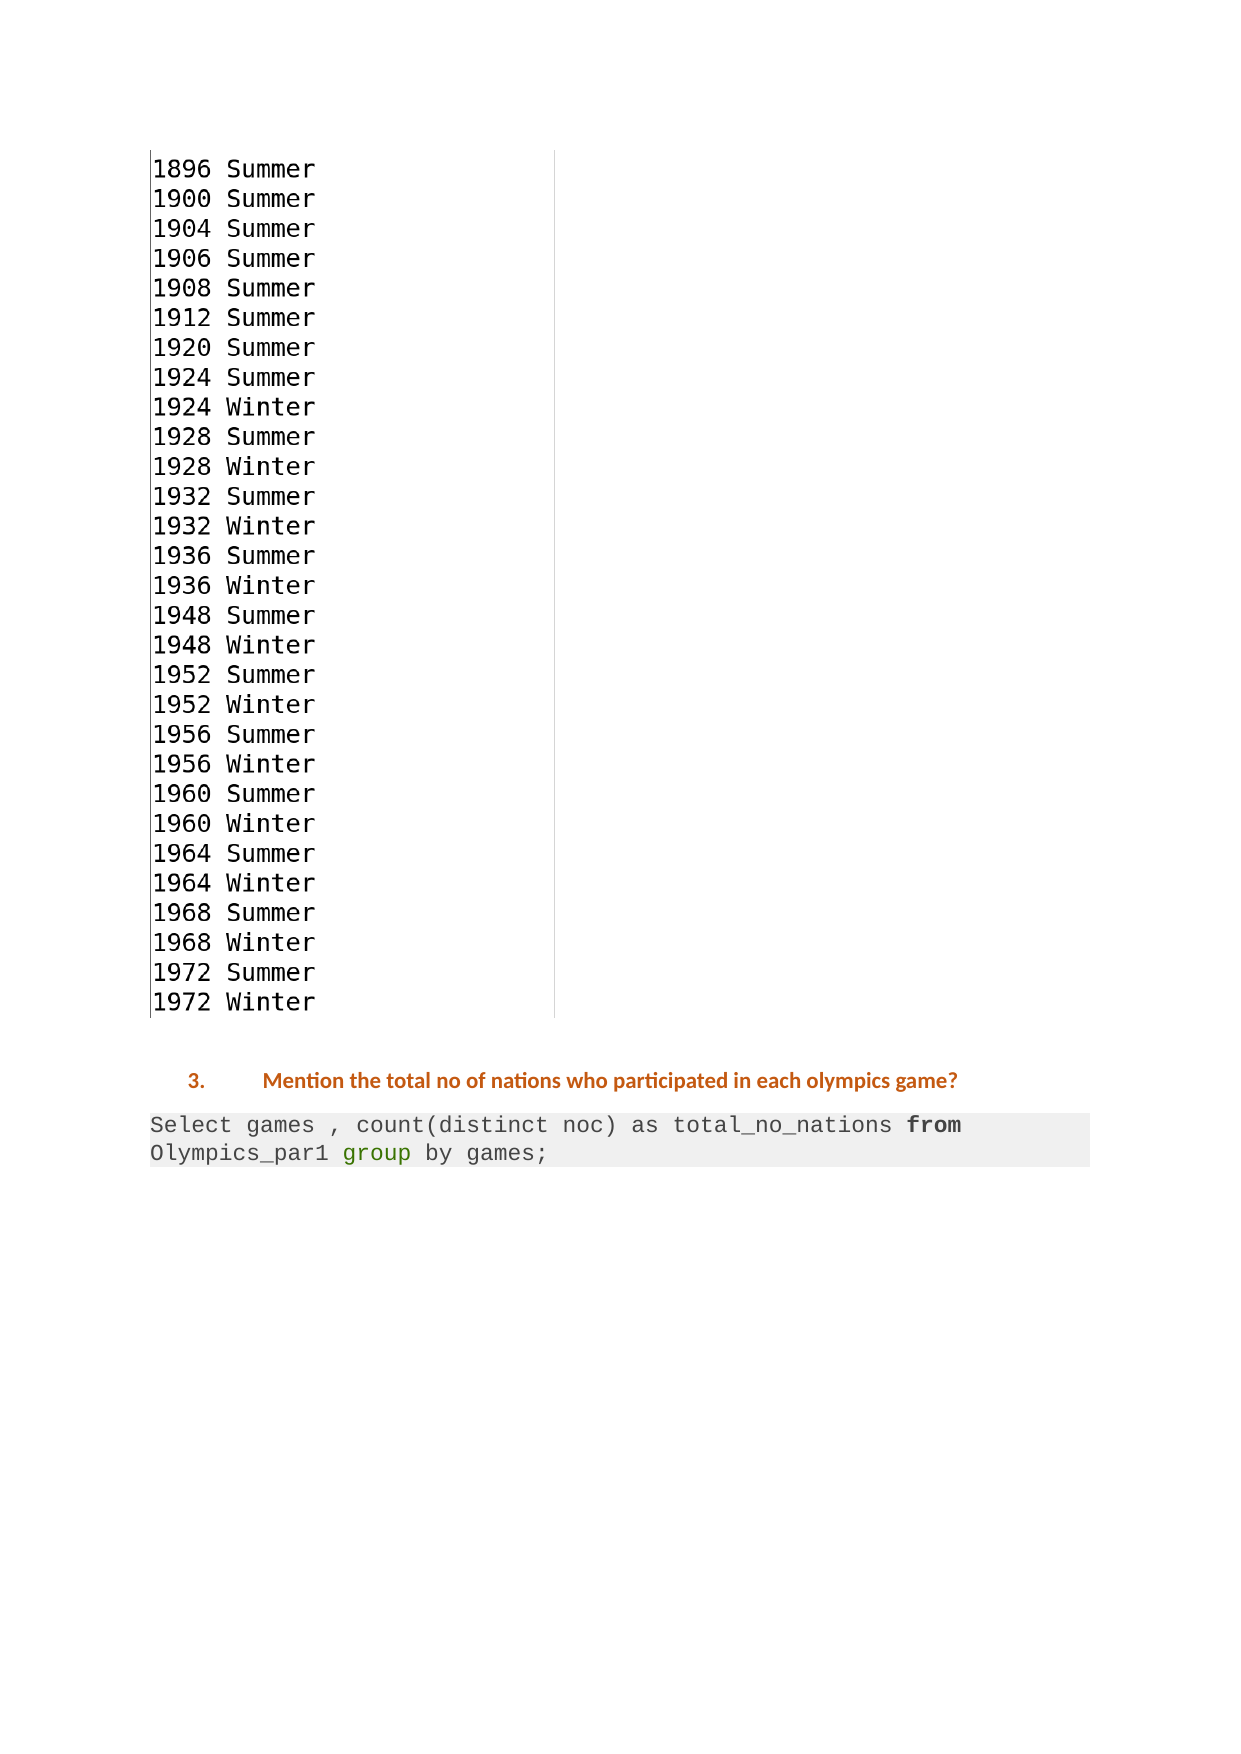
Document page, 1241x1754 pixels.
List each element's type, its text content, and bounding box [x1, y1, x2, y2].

text Select games , count(distinct noc) as total_no_nations from Olympics_par1 group by games; [150, 1113, 1090, 1167]
list Mention the total no of nations who participated in each olympics game? [187, 1066, 1090, 1094]
picture [150, 150, 555, 1018]
